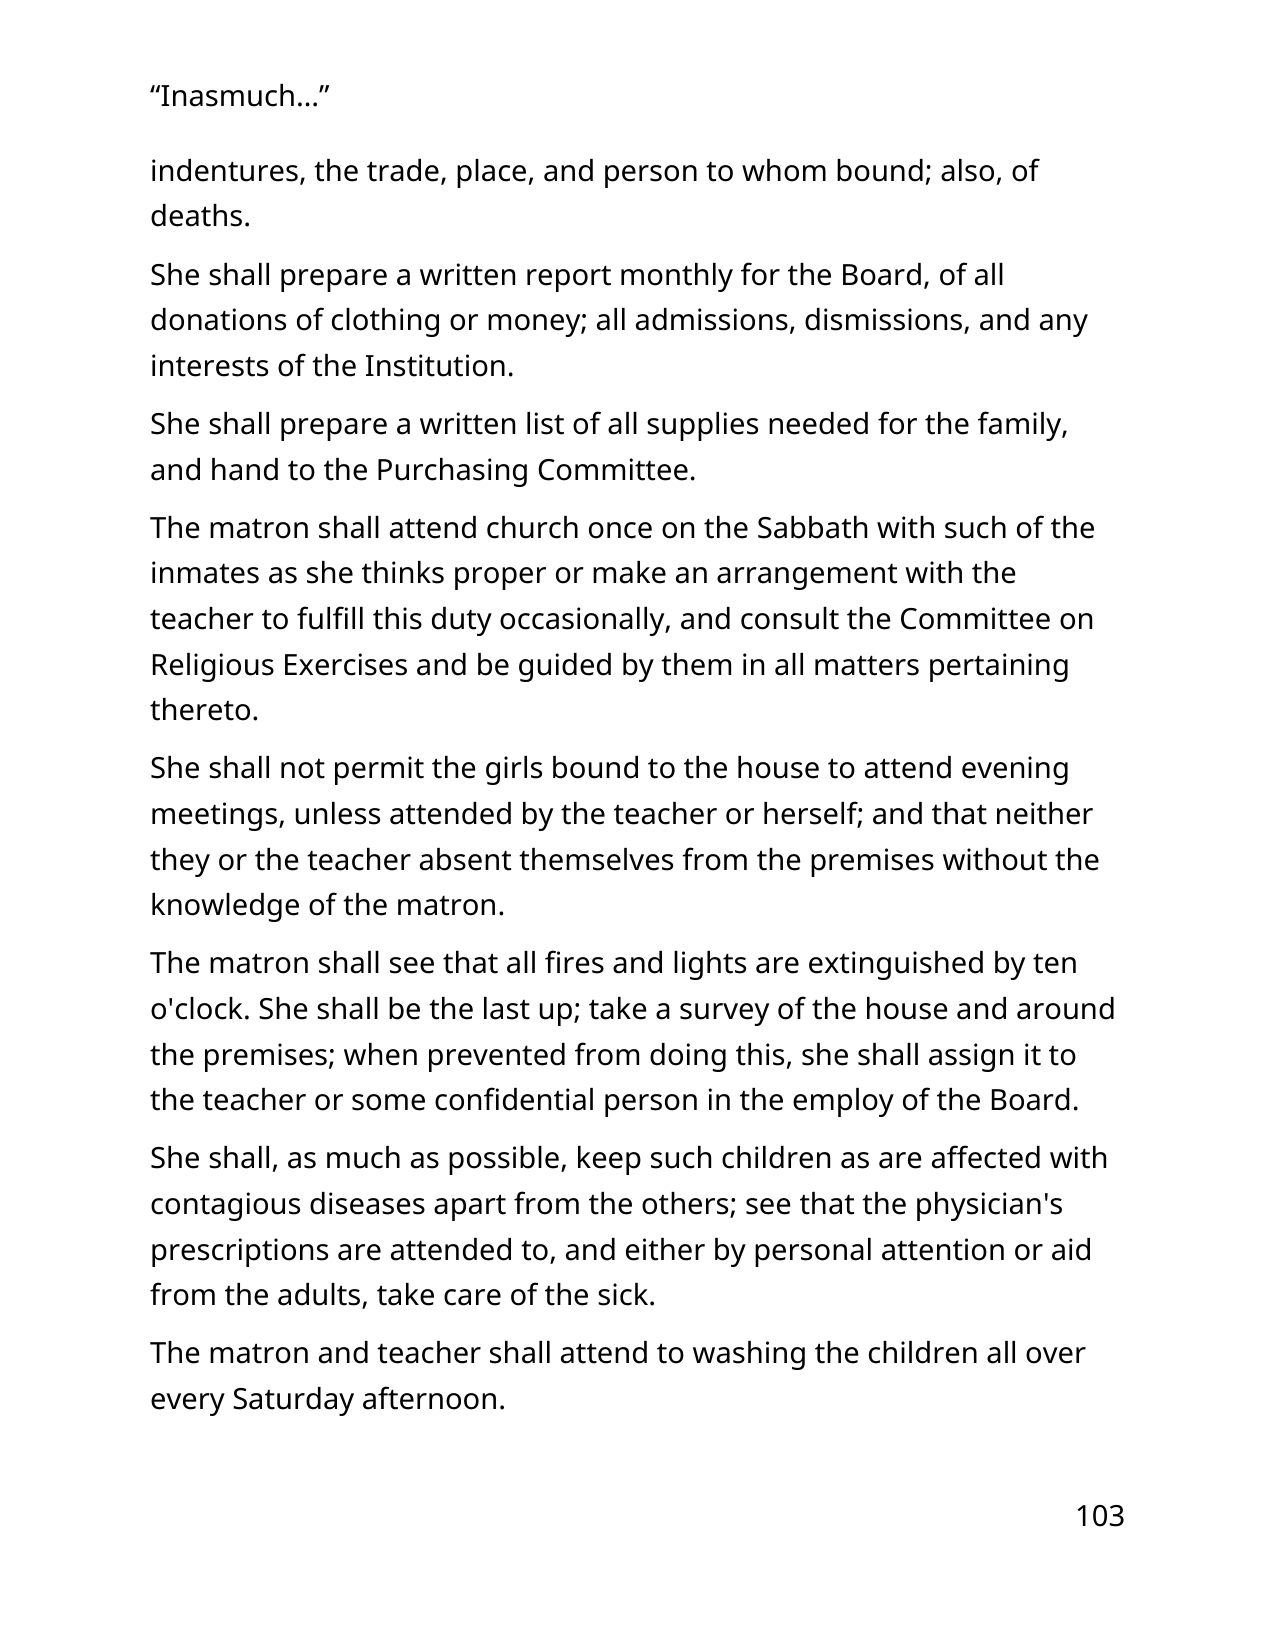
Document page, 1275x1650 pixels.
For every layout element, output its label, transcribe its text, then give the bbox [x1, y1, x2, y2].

text She shall not permit the girls bound to the house to attend evening meetings, unless attended by the teacher or herself; and that neither they or the teacher absent themselves from the premises without the knowledge of the matron. [150, 747, 1125, 924]
text The matron shall attend church once on the Sabbath with such of the inmates as she thinks proper or make an arrangement with the teacher to fulfill this duty occasionally, and consult the Committee on Religious Exercises and be guided by them in all matters pertaining thereto. [150, 507, 1125, 729]
text She shall, as much as possible, keep such children as are affected with contagious diseases apart from the others; see that the physician's prescriptions are attended to, and either by personal attention or aid from the adults, take care of the sick. [150, 1137, 1125, 1314]
text The matron shall see that all fires and lights are extinguished by ten o'clock. She shall be the last up; take a survey of the house and around the premises; when prevented from doing this, she shall assign it to the teacher or some confidential person in the employ of the Board. [150, 942, 1125, 1119]
text She shall prepare a written report monthly for the Board, of all donations of clothing or money; all admissions, dismissions, and any interests of the Institution. [150, 254, 1125, 385]
text The matron and teacher shall attend to washing the children all over every Saturday afternoon. [150, 1332, 1125, 1418]
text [150, 150, 1125, 235]
text She shall prepare a written list of all supplies needed for the family, and hand to the Purchasing Committee. [150, 403, 1125, 488]
